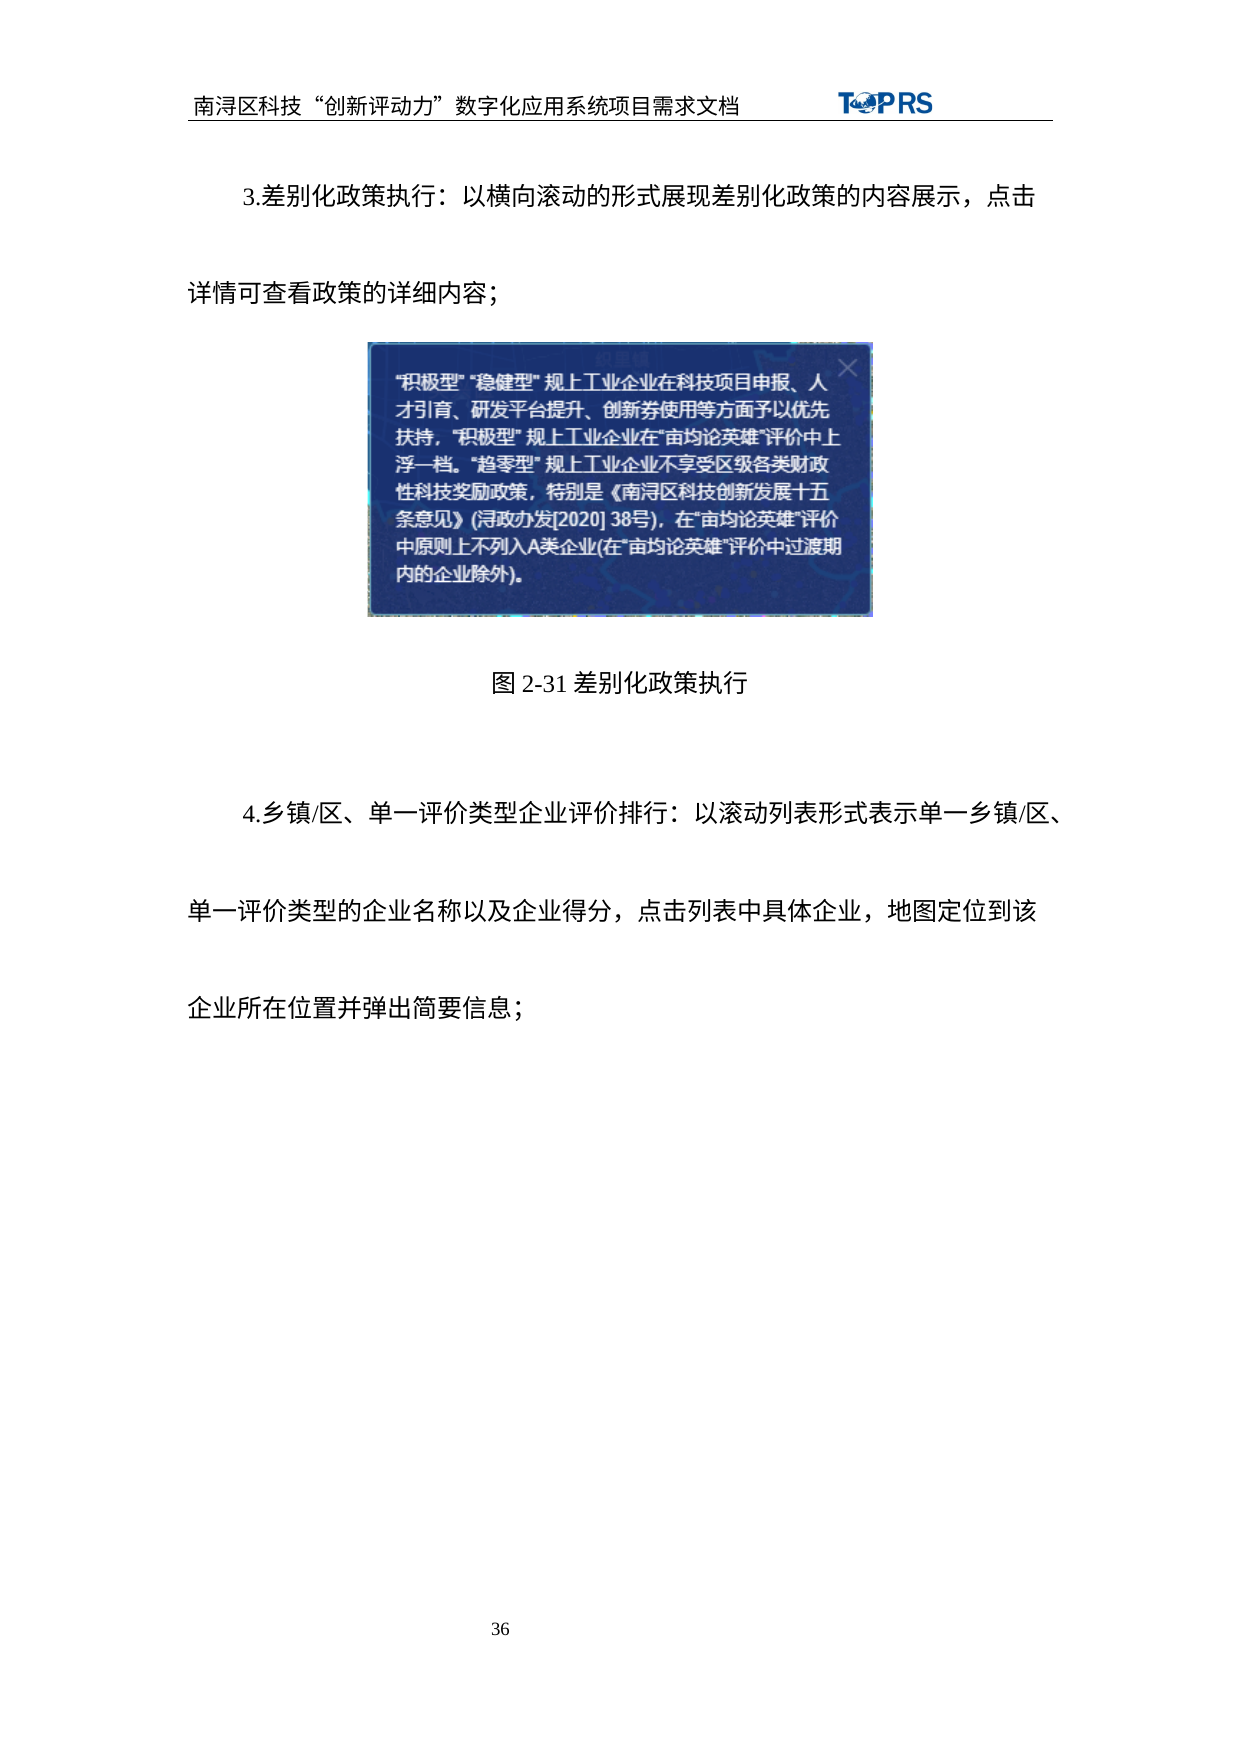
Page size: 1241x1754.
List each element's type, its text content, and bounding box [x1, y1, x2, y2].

picture [367, 342, 873, 617]
text 图2-31 差别化政策执行 [187, 649, 1053, 714]
list 差别化政策执行：以横向滚动的形式展现差别化政策的内容展示，点击详情可查看政策的详细内容； [187, 162, 1053, 324]
list 乡镇/区、单一评价类型企业评价排行：以滚动列表形式表示单一乡镇/区、单一评价类型的企业名称以及企业得分，点击列表中具体企业，地图定位到该企业所在位置并弹出简要信息； [187, 779, 1053, 1039]
picture [837, 91, 933, 114]
